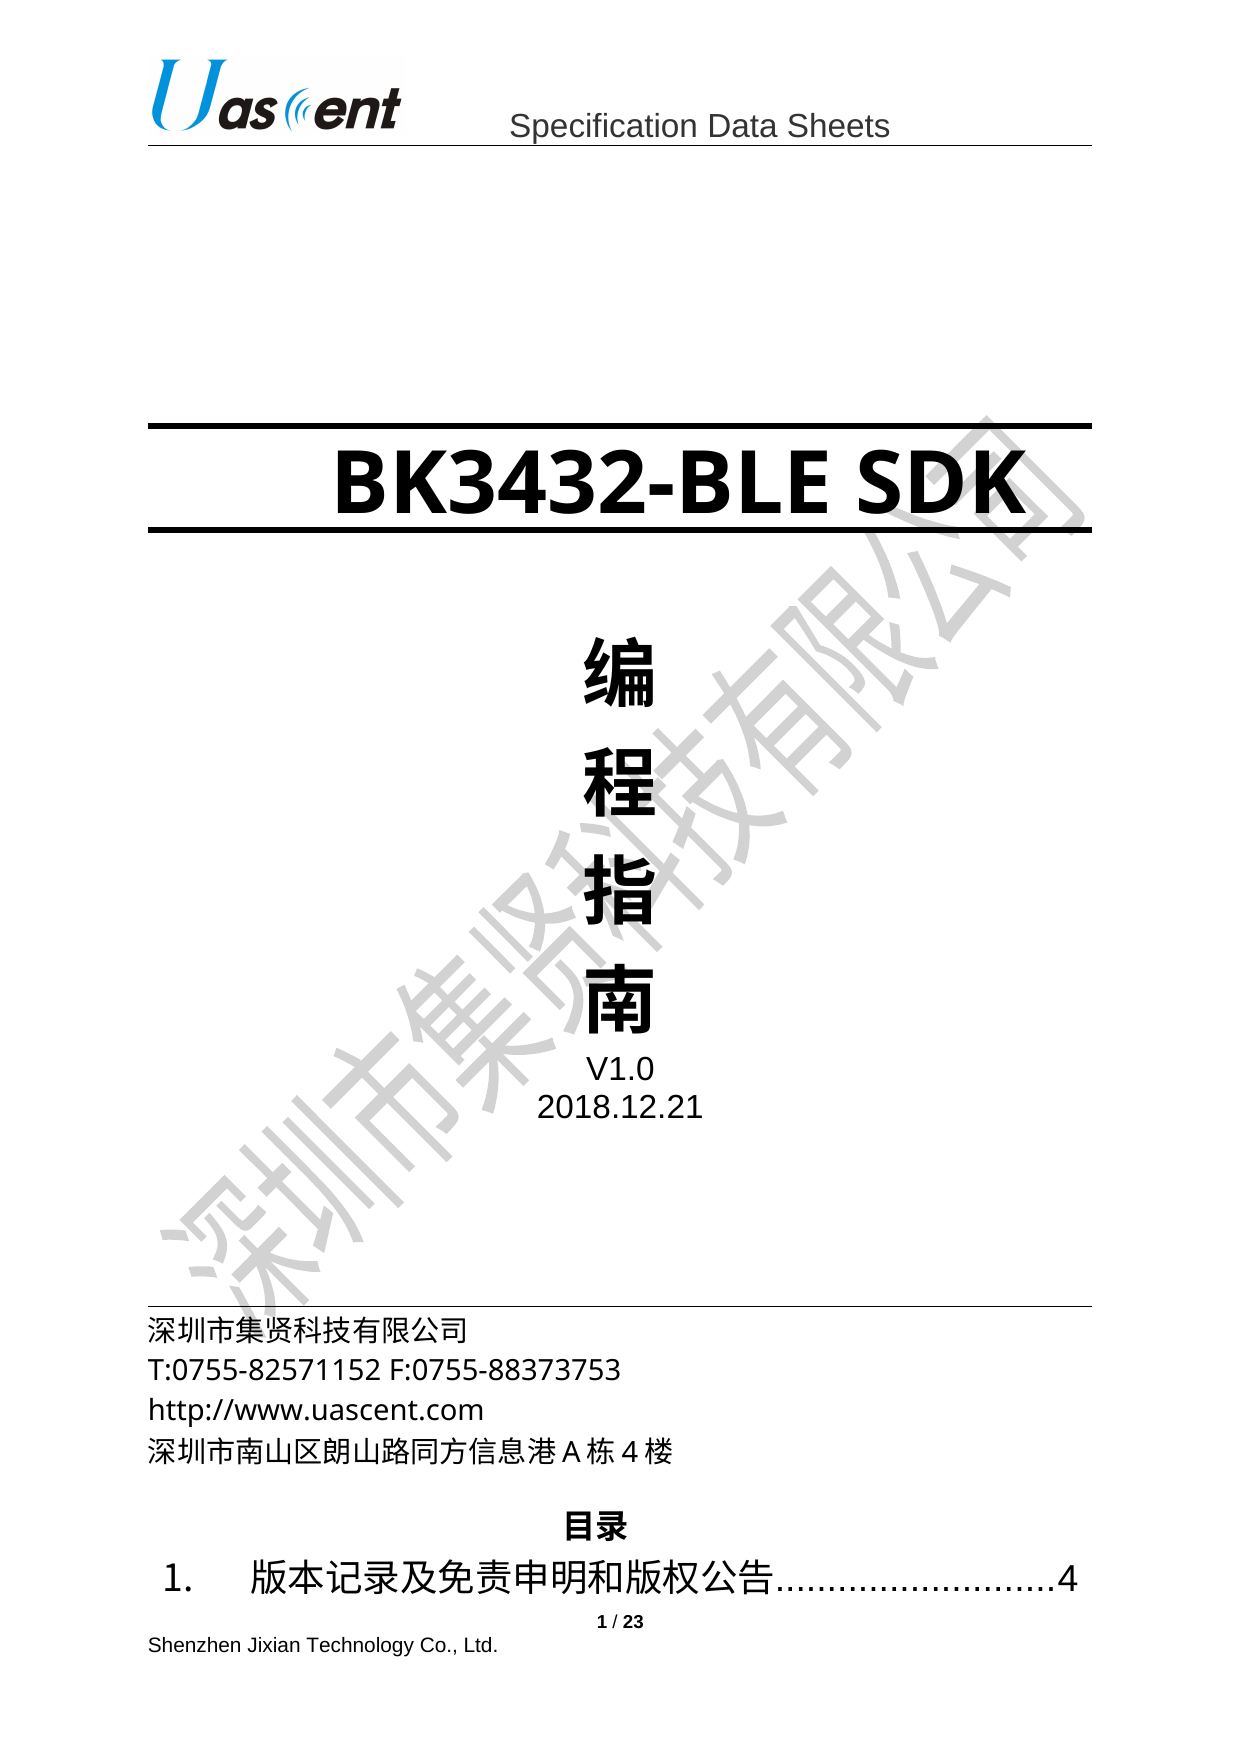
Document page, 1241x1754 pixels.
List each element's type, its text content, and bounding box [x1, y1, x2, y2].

text 1. 版本记录及免责申明和版权公告 4 [148, 1548, 1092, 1602]
text 2018.12.21 [148, 1088, 1092, 1126]
text 南 [148, 941, 1092, 1049]
text 程 [148, 723, 1092, 832]
text 深圳市南山区朗山路同方信息港A栋4楼 [148, 1429, 1042, 1471]
text V1.0 [148, 1049, 1092, 1088]
text 指 [148, 832, 1092, 941]
text 深圳市集贤科技有限公司 [148, 1307, 1092, 1349]
text http://www.uascent.com [148, 1389, 1092, 1429]
text T:0755-82571152 F:0755-88373753 [148, 1349, 1092, 1389]
picture [148, 55, 406, 135]
title BK3432-BLE SDK [148, 429, 1092, 527]
text 目录 [148, 1500, 1042, 1548]
text 编 [148, 614, 1092, 723]
